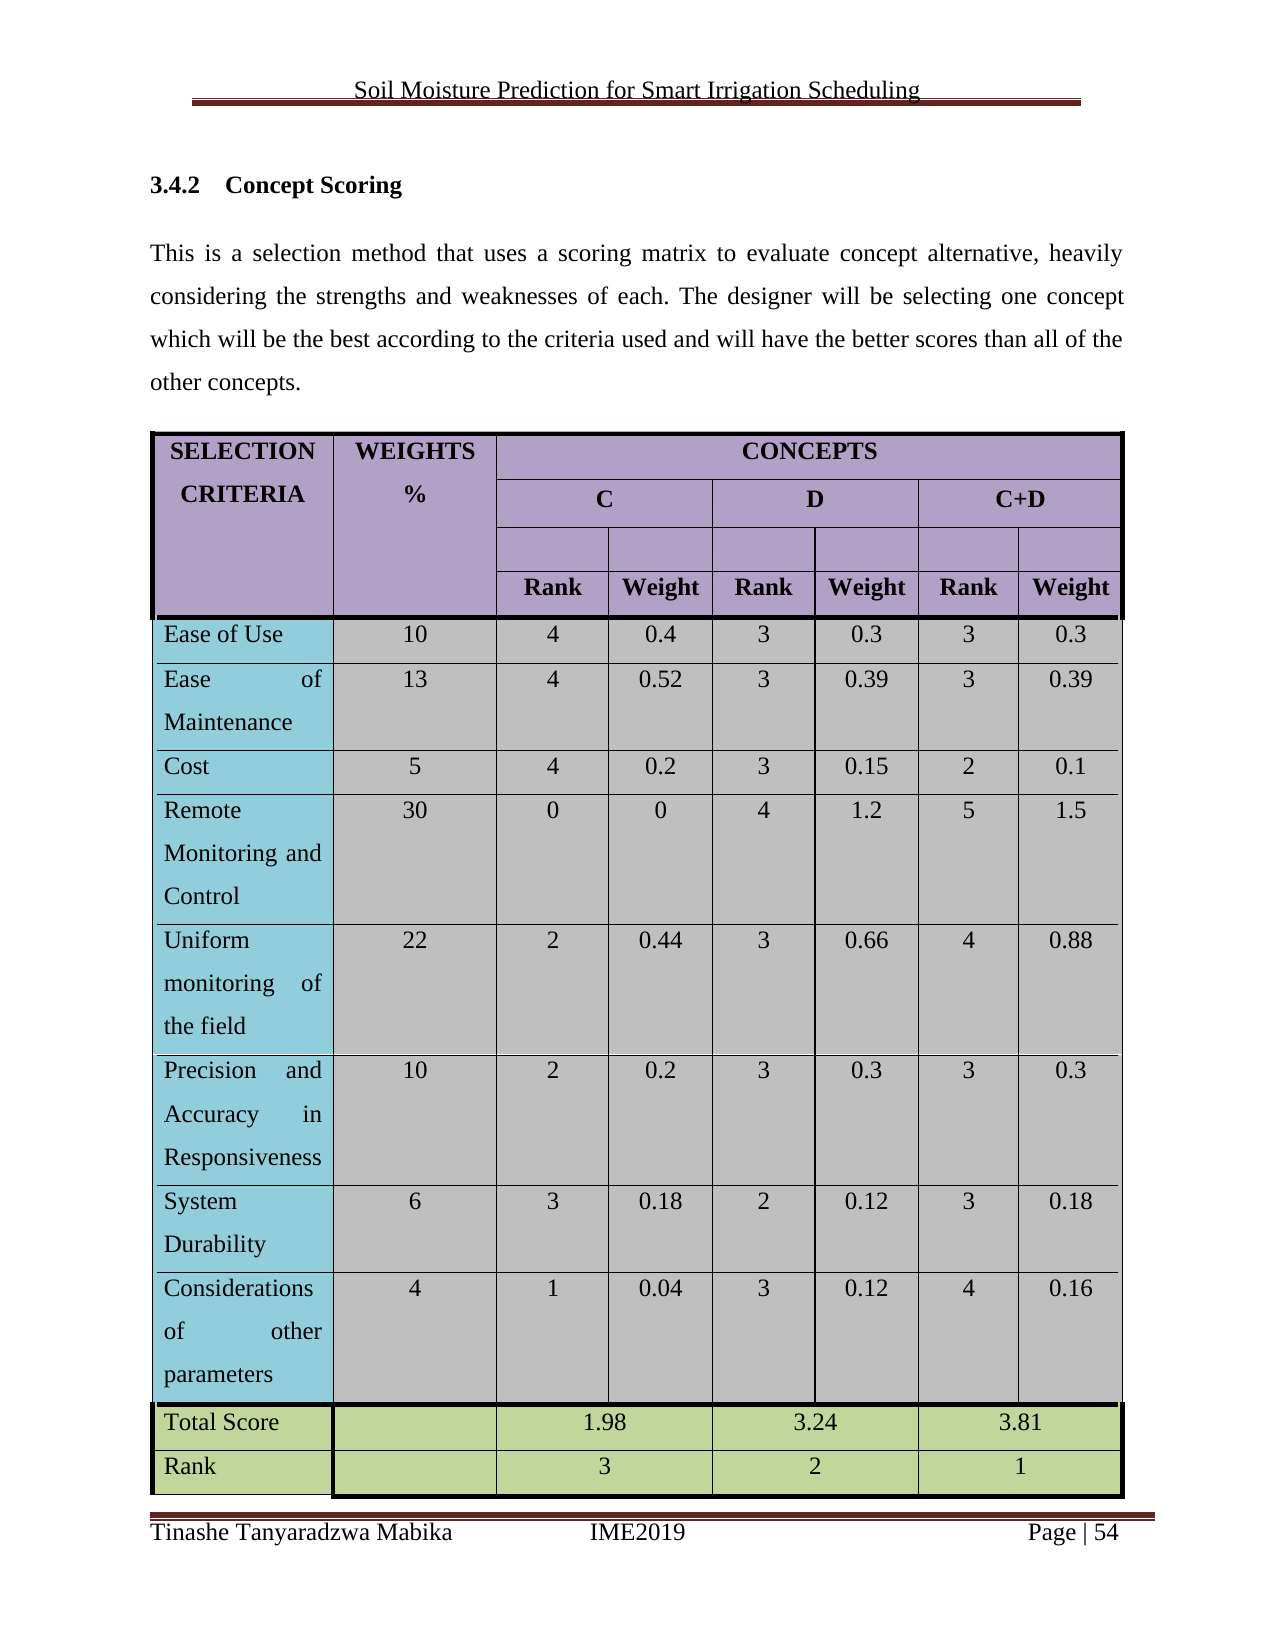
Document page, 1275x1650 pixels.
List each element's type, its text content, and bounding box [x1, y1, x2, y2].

table_cell 0.12 [816, 1273, 918, 1402]
table_cell 3 [919, 664, 1018, 750]
table_cell 0 [497, 795, 608, 924]
table_cell 3 [497, 1451, 712, 1494]
table_cell 2 [497, 1056, 608, 1185]
table_cell [816, 528, 918, 571]
table_cell 0.16 [1019, 1272, 1122, 1402]
table_cell 10 [334, 620, 496, 663]
table_cell [497, 528, 608, 571]
table_header CONCEPTS [497, 436, 1120, 479]
table_cell Total Score [155, 1402, 331, 1450]
table_cell 4 [919, 925, 1018, 1054]
table_cell 0.88 [1019, 924, 1122, 1054]
table_cell 3 [497, 1186, 608, 1272]
table_cell Weight [1019, 572, 1120, 615]
table_cell 0.66 [816, 925, 918, 1054]
table_header SELECTION CRITERIA [155, 436, 333, 615]
table_cell 0.52 [609, 664, 712, 750]
table_cell 0.3 [816, 620, 918, 663]
table_cell 2 [713, 1451, 918, 1494]
table_cell 10 [334, 1056, 496, 1185]
table_cell 2 [713, 1186, 814, 1272]
table_cell 2 [497, 925, 608, 1054]
table_cell Cost [153, 750, 333, 794]
table_cell 1 [919, 1451, 1120, 1494]
table_cell 0.04 [609, 1273, 712, 1402]
table_cell 6 [334, 1186, 496, 1272]
table_cell 30 [334, 795, 496, 924]
table_cell [919, 528, 1018, 571]
table_cell 4 [919, 1273, 1018, 1402]
table_cell 3 [713, 1273, 814, 1402]
table_cell 3 [713, 1056, 814, 1185]
table_cell 0.39 [1019, 663, 1122, 750]
table_cell Rank [919, 572, 1018, 615]
table_cell Rank [155, 1451, 331, 1494]
table_cell 3 [713, 751, 814, 794]
table_cell 4 [497, 664, 608, 750]
table_cell 1.2 [816, 795, 918, 924]
table_cell System Durability [153, 1185, 333, 1272]
table_cell 4 [713, 795, 814, 924]
table_header WEIGHTS % [334, 436, 496, 615]
table_cell 0.2 [609, 1056, 712, 1185]
table_cell Uniform monitoring of the field [153, 924, 333, 1054]
table_cell 2 [919, 751, 1018, 794]
table_cell 3 [713, 664, 814, 750]
table_cell 3 [713, 620, 814, 663]
table_cell Rank [713, 572, 814, 615]
table_cell 1.5 [1019, 794, 1122, 924]
subtitle Concept Scoring [150, 170, 1125, 199]
table_cell 1.98 [497, 1407, 712, 1450]
table_cell 3.81 [919, 1402, 1120, 1450]
table_cell 1 [497, 1273, 608, 1402]
table_cell [1019, 528, 1120, 571]
table_cell Weight [609, 572, 712, 615]
table_cell 3 [919, 1186, 1018, 1272]
table_cell 0.3 [1019, 1055, 1122, 1185]
table_cell 0.3 [816, 1056, 918, 1185]
table_cell C+D [919, 480, 1120, 527]
table_cell 0.39 [816, 664, 918, 750]
table_cell 0.2 [609, 751, 712, 794]
table_cell [335, 1407, 496, 1450]
table_cell Precision and Accuracy in Responsiveness [153, 1055, 333, 1185]
table_cell 3 [713, 925, 814, 1054]
table_cell Rank [497, 572, 608, 615]
table_cell 4 [497, 620, 608, 663]
table_cell 0.1 [1019, 750, 1122, 794]
table_cell 5 [334, 751, 496, 794]
table_cell 22 [334, 925, 496, 1054]
table_cell [713, 528, 814, 571]
table_cell [609, 528, 712, 571]
table_cell 3 [919, 620, 1018, 663]
table_cell 0.18 [1019, 1185, 1122, 1272]
table_cell 0.4 [609, 620, 712, 663]
table_cell D [713, 480, 918, 527]
table_cell 13 [334, 664, 496, 750]
table_cell Weight [816, 572, 918, 615]
table_cell 5 [919, 795, 1018, 924]
table_cell 4 [334, 1273, 496, 1402]
table_cell 0.44 [609, 925, 712, 1054]
table_cell 0.12 [816, 1186, 918, 1272]
table_cell 0.18 [609, 1186, 712, 1272]
table_cell C [497, 480, 712, 527]
table_cell 3 [919, 1056, 1018, 1185]
table_cell 4 [497, 751, 608, 794]
table_cell Remote Monitoring and Control [153, 794, 333, 924]
table_cell Considerations of other parameters [153, 1272, 333, 1402]
table_cell Ease of Use [153, 615, 333, 663]
table_cell 0 [609, 795, 712, 924]
table_cell 0.15 [816, 751, 918, 794]
table_cell 3.24 [713, 1407, 918, 1450]
text This is a selection method that uses a scoring matrix to evaluate concept alternative, heavily considering the strengths and weaknesses of each. The designer will be selecting one concept which will be the best according to the criteria used and will have the better scores than all of the other concepts. [150, 238, 1125, 396]
table_cell [335, 1451, 496, 1494]
table_cell 0.3 [1019, 615, 1122, 663]
table_cell Ease of Maintenance [153, 663, 333, 750]
